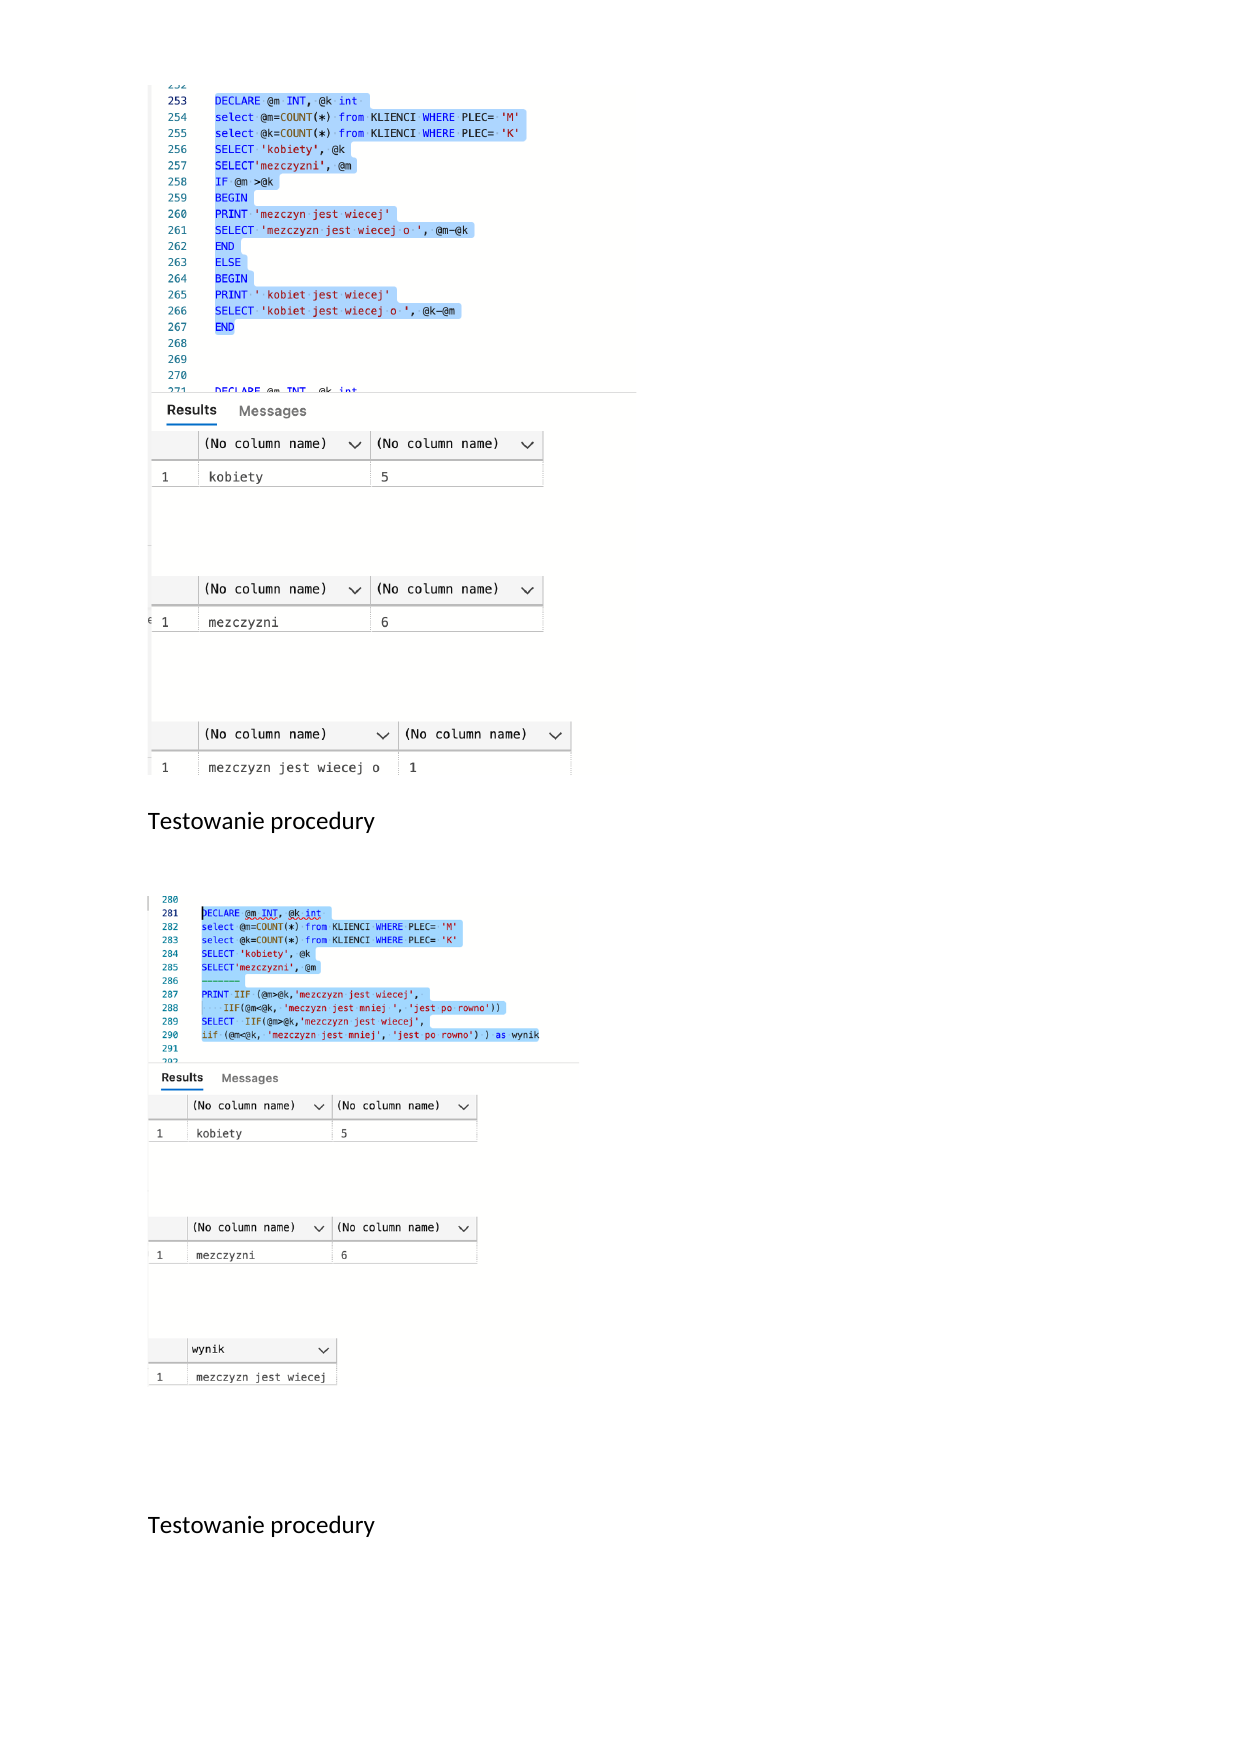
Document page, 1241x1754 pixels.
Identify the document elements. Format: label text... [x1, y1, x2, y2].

picture [147, 896, 580, 1387]
text Testowanie procedury [148, 805, 1093, 836]
picture [147, 85, 637, 775]
text Testowanie procedury [148, 1509, 1093, 1539]
